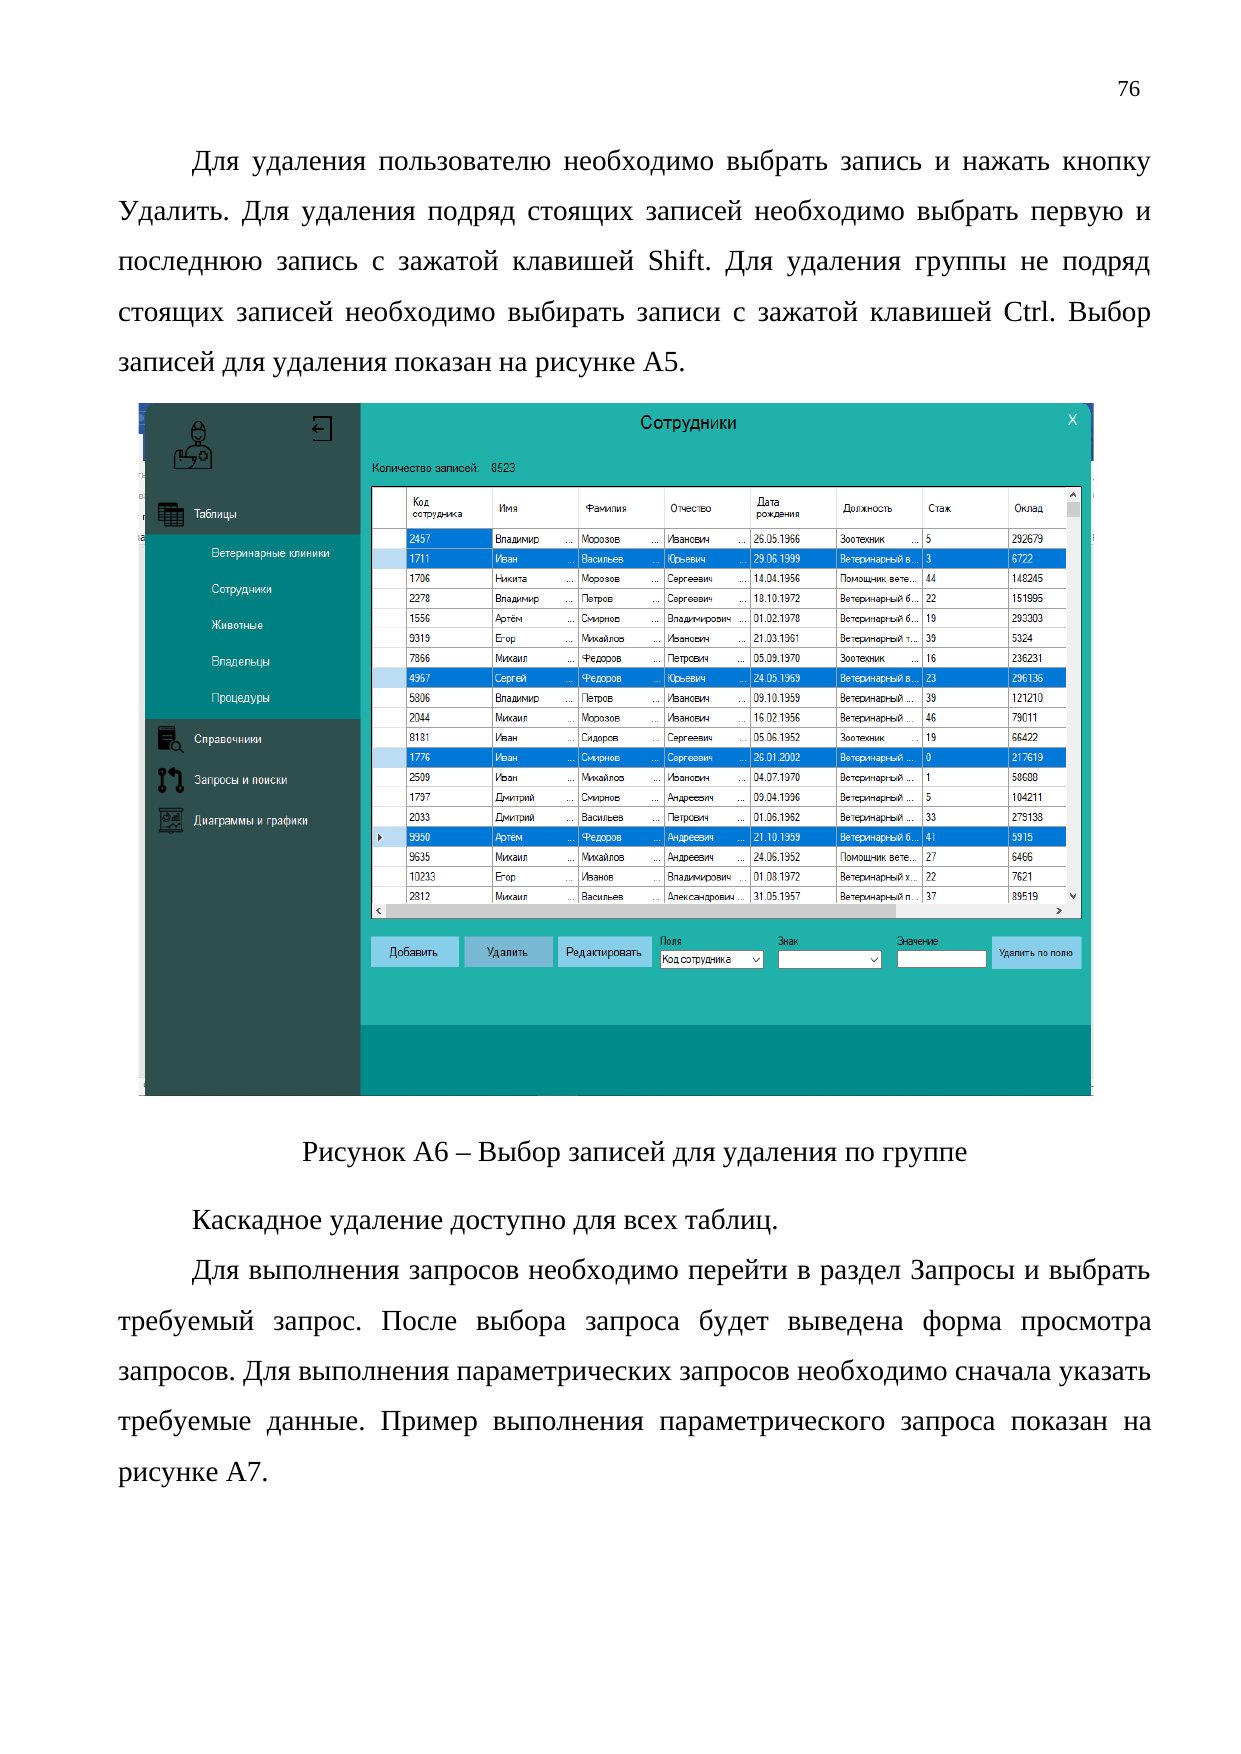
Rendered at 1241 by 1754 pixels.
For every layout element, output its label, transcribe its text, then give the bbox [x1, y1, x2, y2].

subtitle Для выполнения запросов необходимо перейти в раздел Запросы и выбрать требуемый запрос. После выбора запроса будет выведена форма просмотра запросов. Для выполнения параметрических запросов необходимо сначала указать требуемые данные. Пример выполнения параметрического запроса показан на рисунке А7. [118, 1252, 1151, 1487]
picture [138, 403, 1094, 1096]
text Каскадное удаление доступно для всех таблиц. [118, 1202, 1152, 1236]
text Для удаления пользователю необходимо выбрать запись и нажать кнопку Удалить. Для удаления подряд стоящих записей необходимо выбрать первую и последнюю запись с зажатой клавишей Shift. Для удаления группы не подряд стоящих записей необходимо выбирать записи с зажатой клавишей Ctrl. Выбор записей для удаления показан на рисунке А5. [118, 143, 1152, 378]
subtitle Рисунок А6 – Выбор записей для удаления по группе [261, 1096, 1008, 1167]
